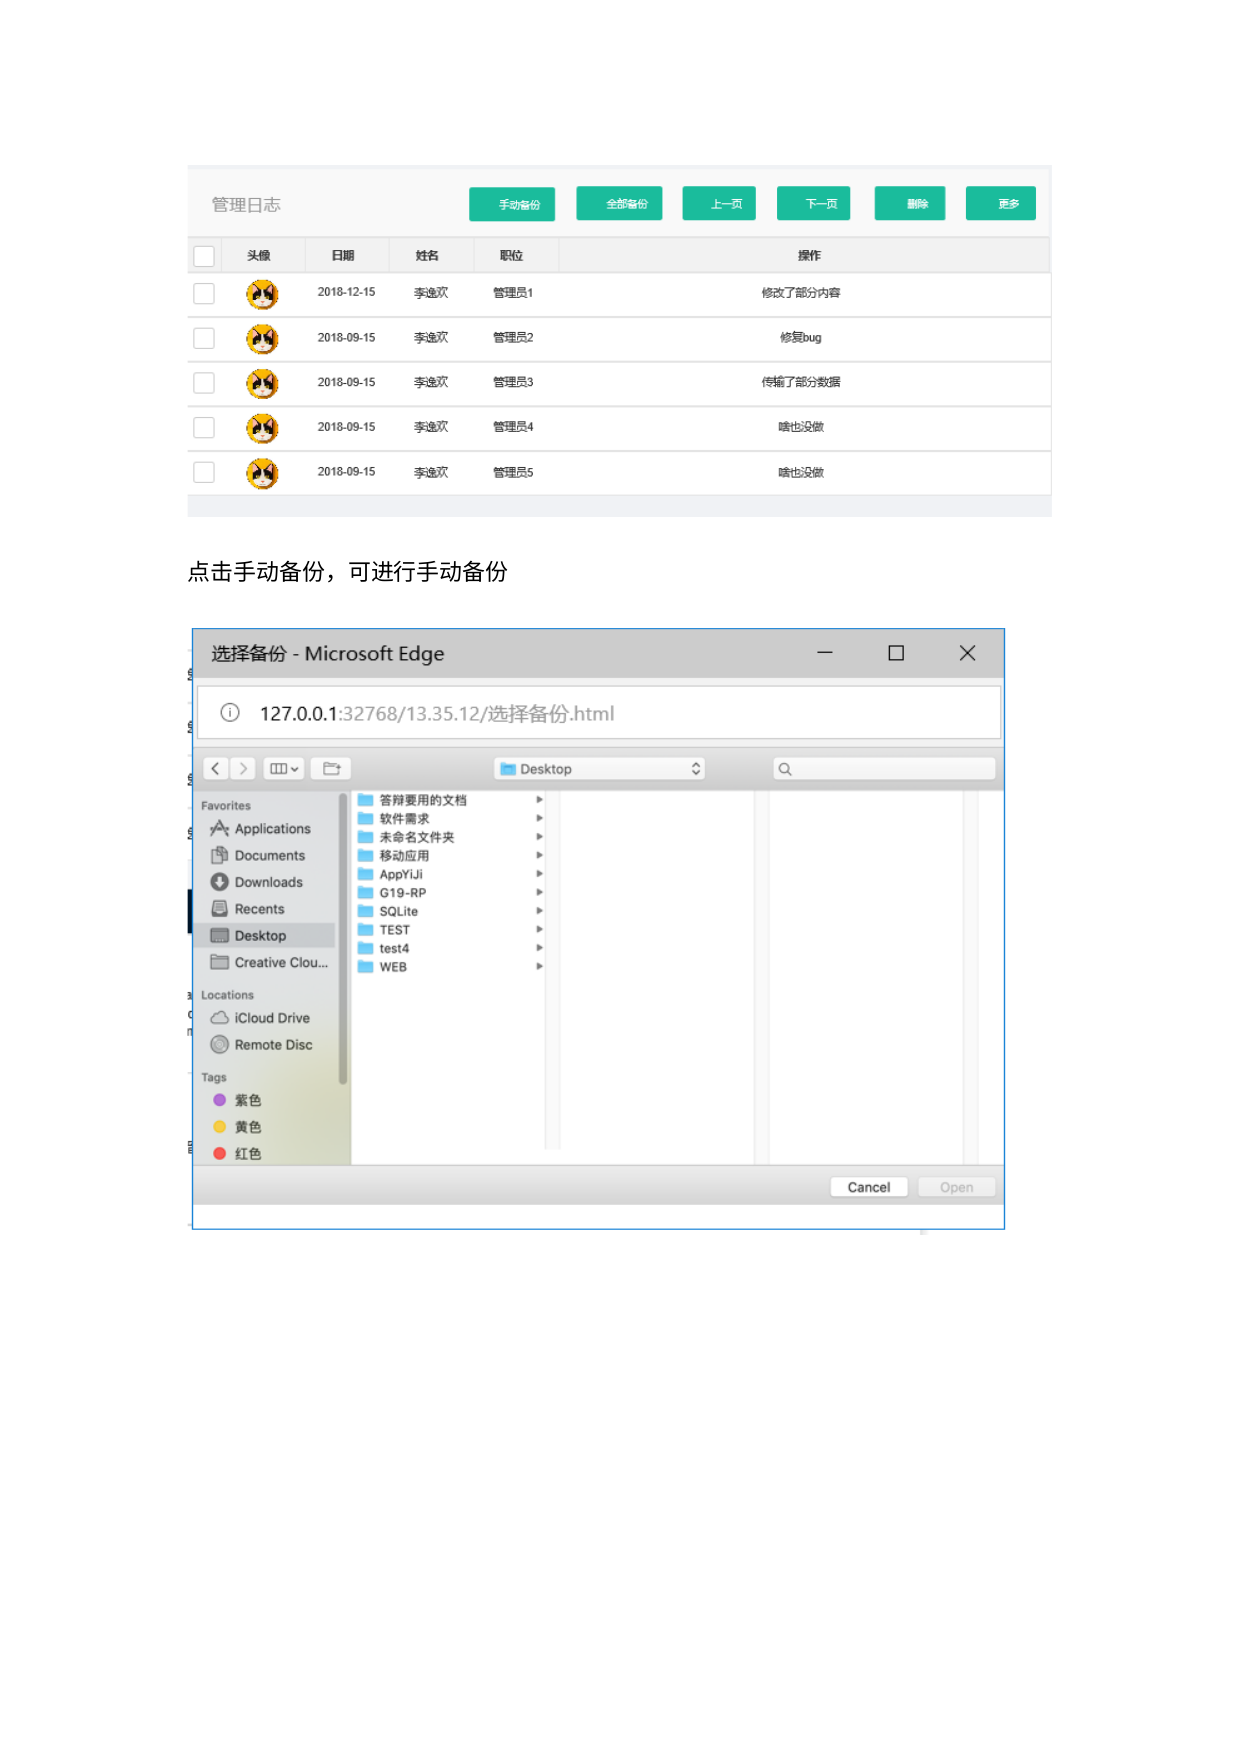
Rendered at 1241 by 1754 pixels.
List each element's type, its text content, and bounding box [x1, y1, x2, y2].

picture [187, 165, 1053, 517]
picture [187, 628, 1019, 1235]
text 点击手动备份，可进行手动备份 [187, 538, 1053, 603]
